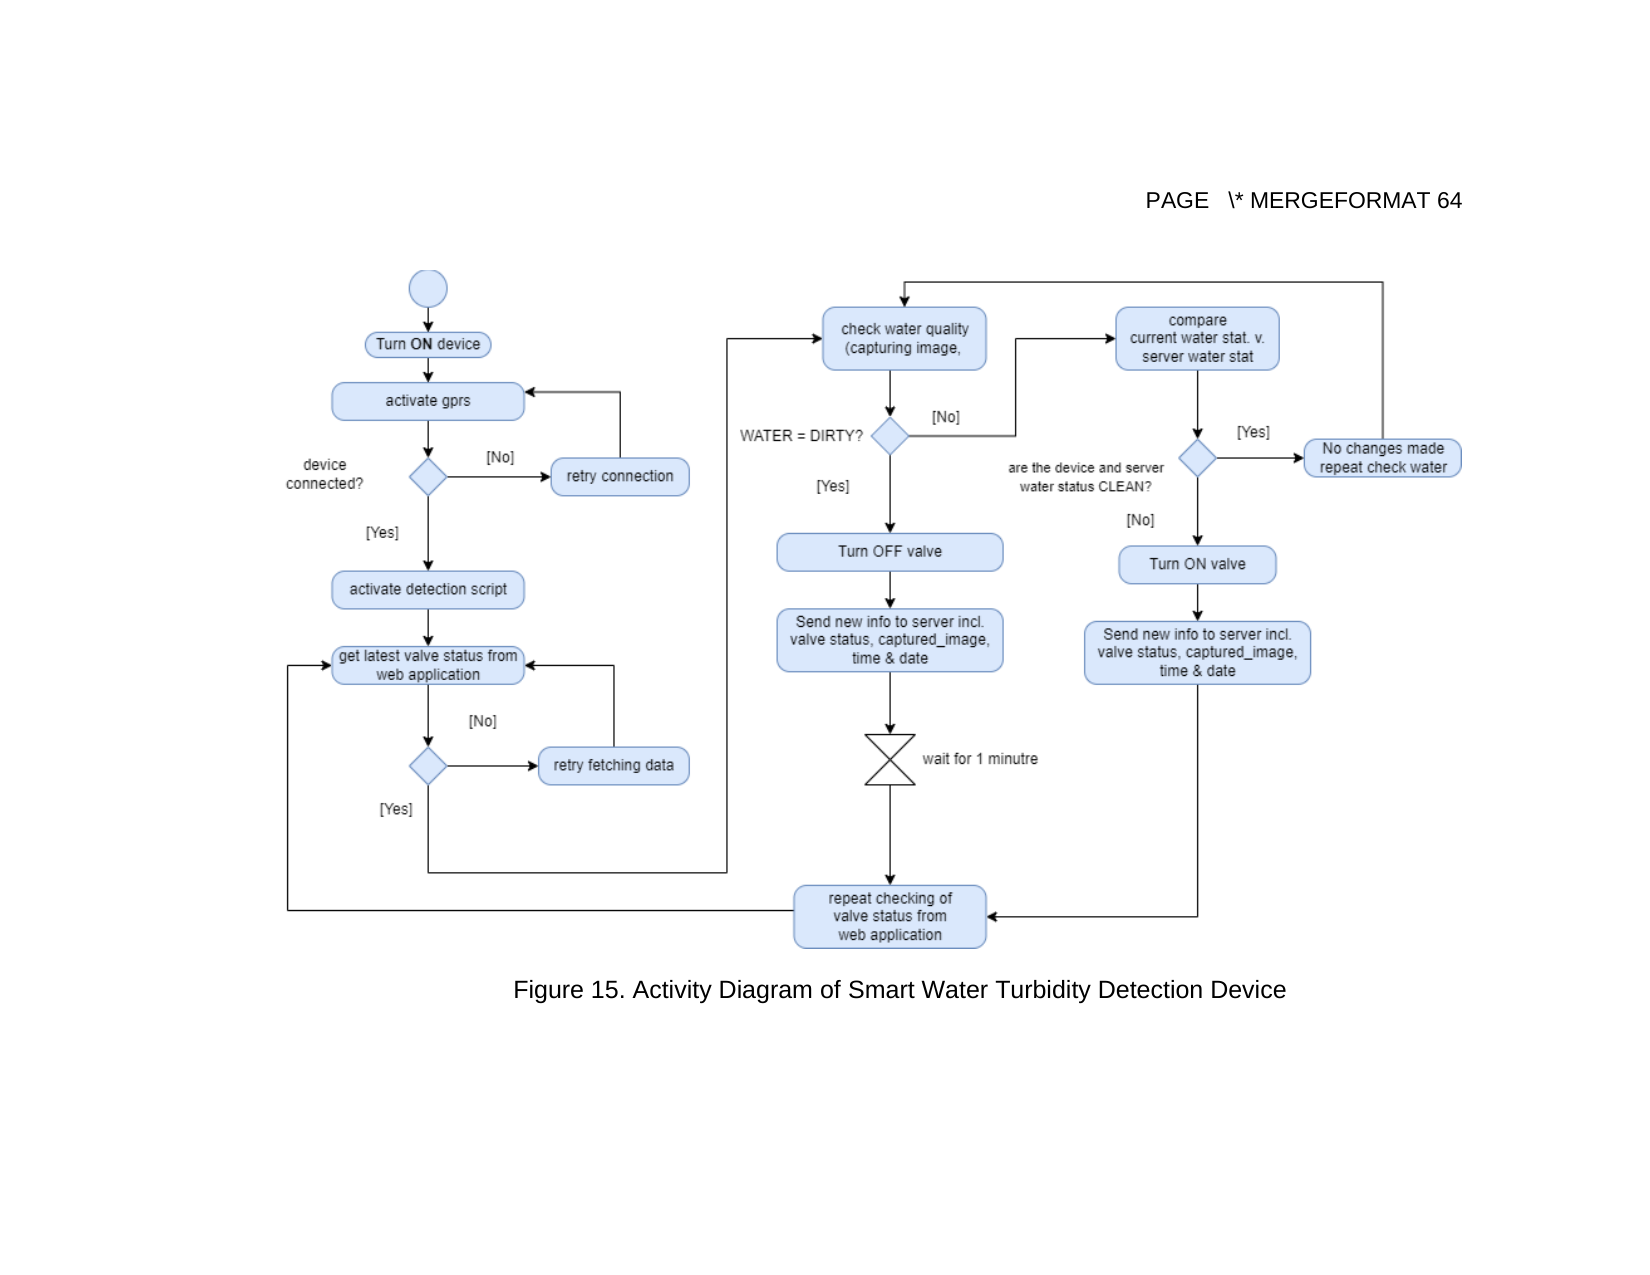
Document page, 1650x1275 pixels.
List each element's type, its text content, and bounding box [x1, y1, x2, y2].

text Figure 15. Activity Diagram of Smart Water Turbidity Detection Device [262, 975, 1462, 1004]
picture [262, 270, 1462, 949]
